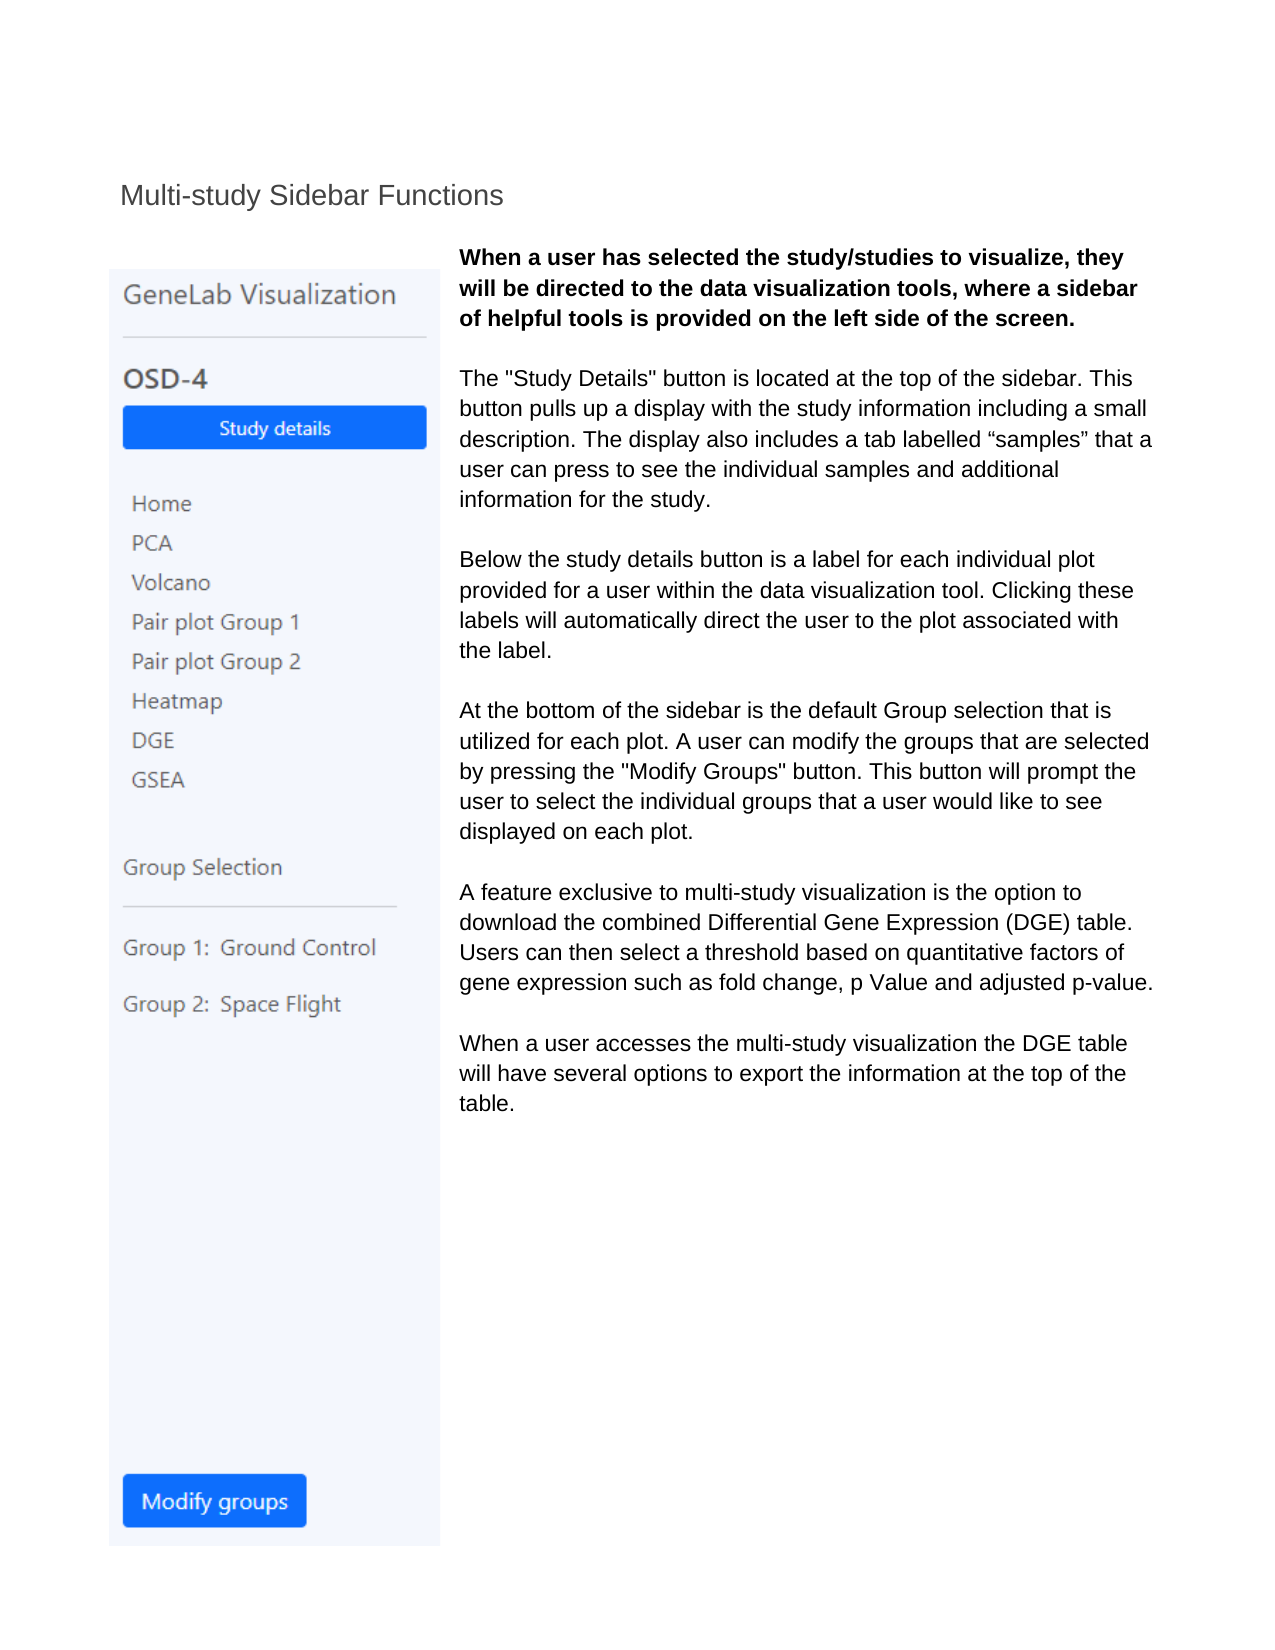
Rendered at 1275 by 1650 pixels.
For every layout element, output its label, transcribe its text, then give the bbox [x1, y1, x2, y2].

text At the bottom of the sidebar is the default Group selection that is utilized for each plot. A user can modify the groups that are selected by pressing the "Modify Groups" button. This button will prompt the user to select the individual groups that a user would like to see displayed on each plot. [441, 697, 1155, 845]
text Below the study details button is a label for each individual plot provided for a user within the data visualization tool. Clicking these labels will automatically direct the user to the plot associated with the label. [441, 546, 1155, 663]
text Users can then select a threshold based on quantitative factors of gene expression such as fold change, p Value and adjusted p-value. [441, 939, 1155, 996]
picture [109, 269, 441, 1546]
text When a user has selected the study/studies to visualize, they will be directed to the data visualization tools, where a sidebar of helpful tools is provided on the left side of the screen. [120, 244, 1155, 331]
text When a user accesses the multi-study visualization the DGE table will have several options to export the information at the top of the table. [441, 1030, 1155, 1117]
text The "Study Details" button is located at the top of the sidebar. This button pulls up a display with the study information including a small description. The display also includes a tab labelled “samples” that a user can press to see the individual samples and additional information for the study. [441, 365, 1155, 512]
subtitle Multi-study Sidebar Functions [120, 177, 1155, 211]
text A feature exclusive to multi-study visualization is the option to download the combined Differential Gene Expression (DGE) table. [441, 879, 1155, 935]
